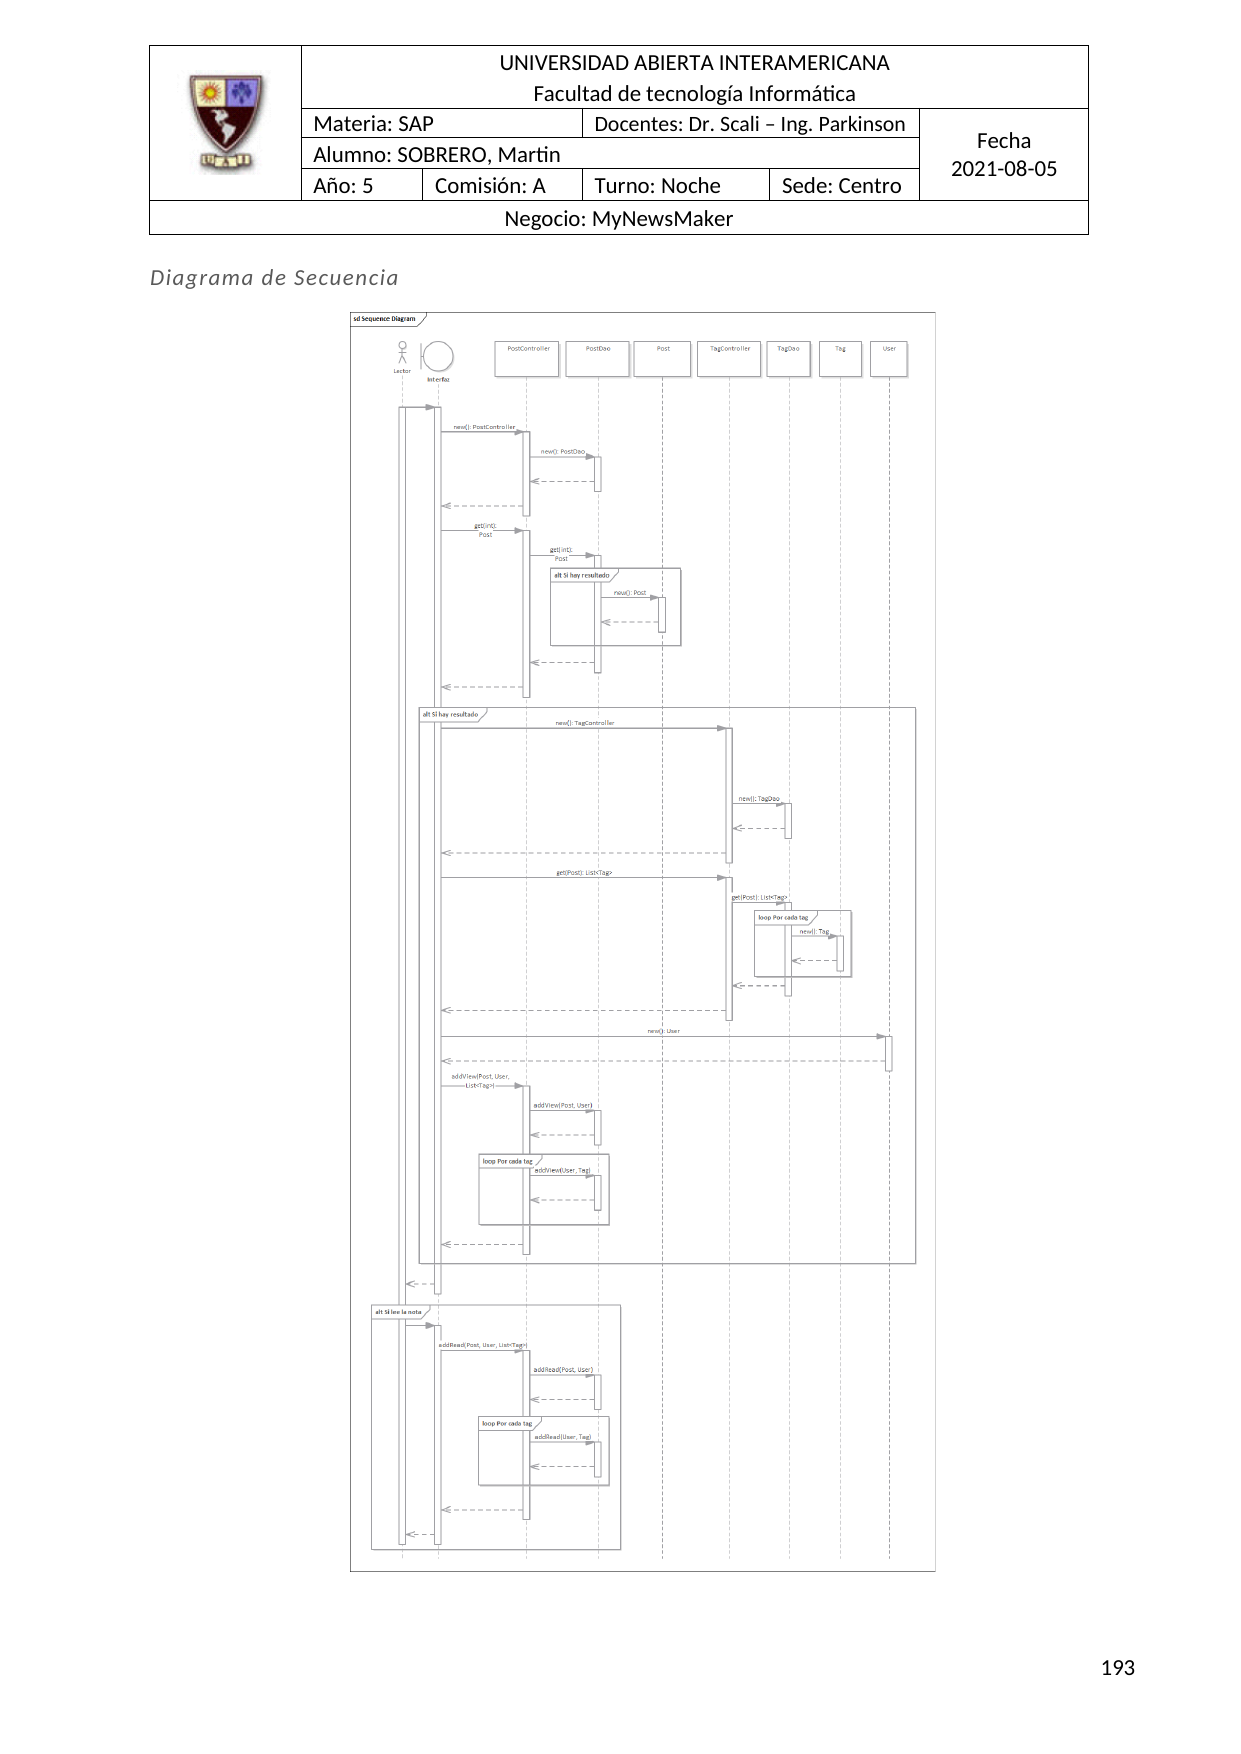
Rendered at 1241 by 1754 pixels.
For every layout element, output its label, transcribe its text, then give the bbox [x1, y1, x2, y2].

picture [349, 311, 936, 1572]
subtitle Diagrama de Secuencia [150, 263, 1135, 291]
picture [175, 67, 276, 180]
